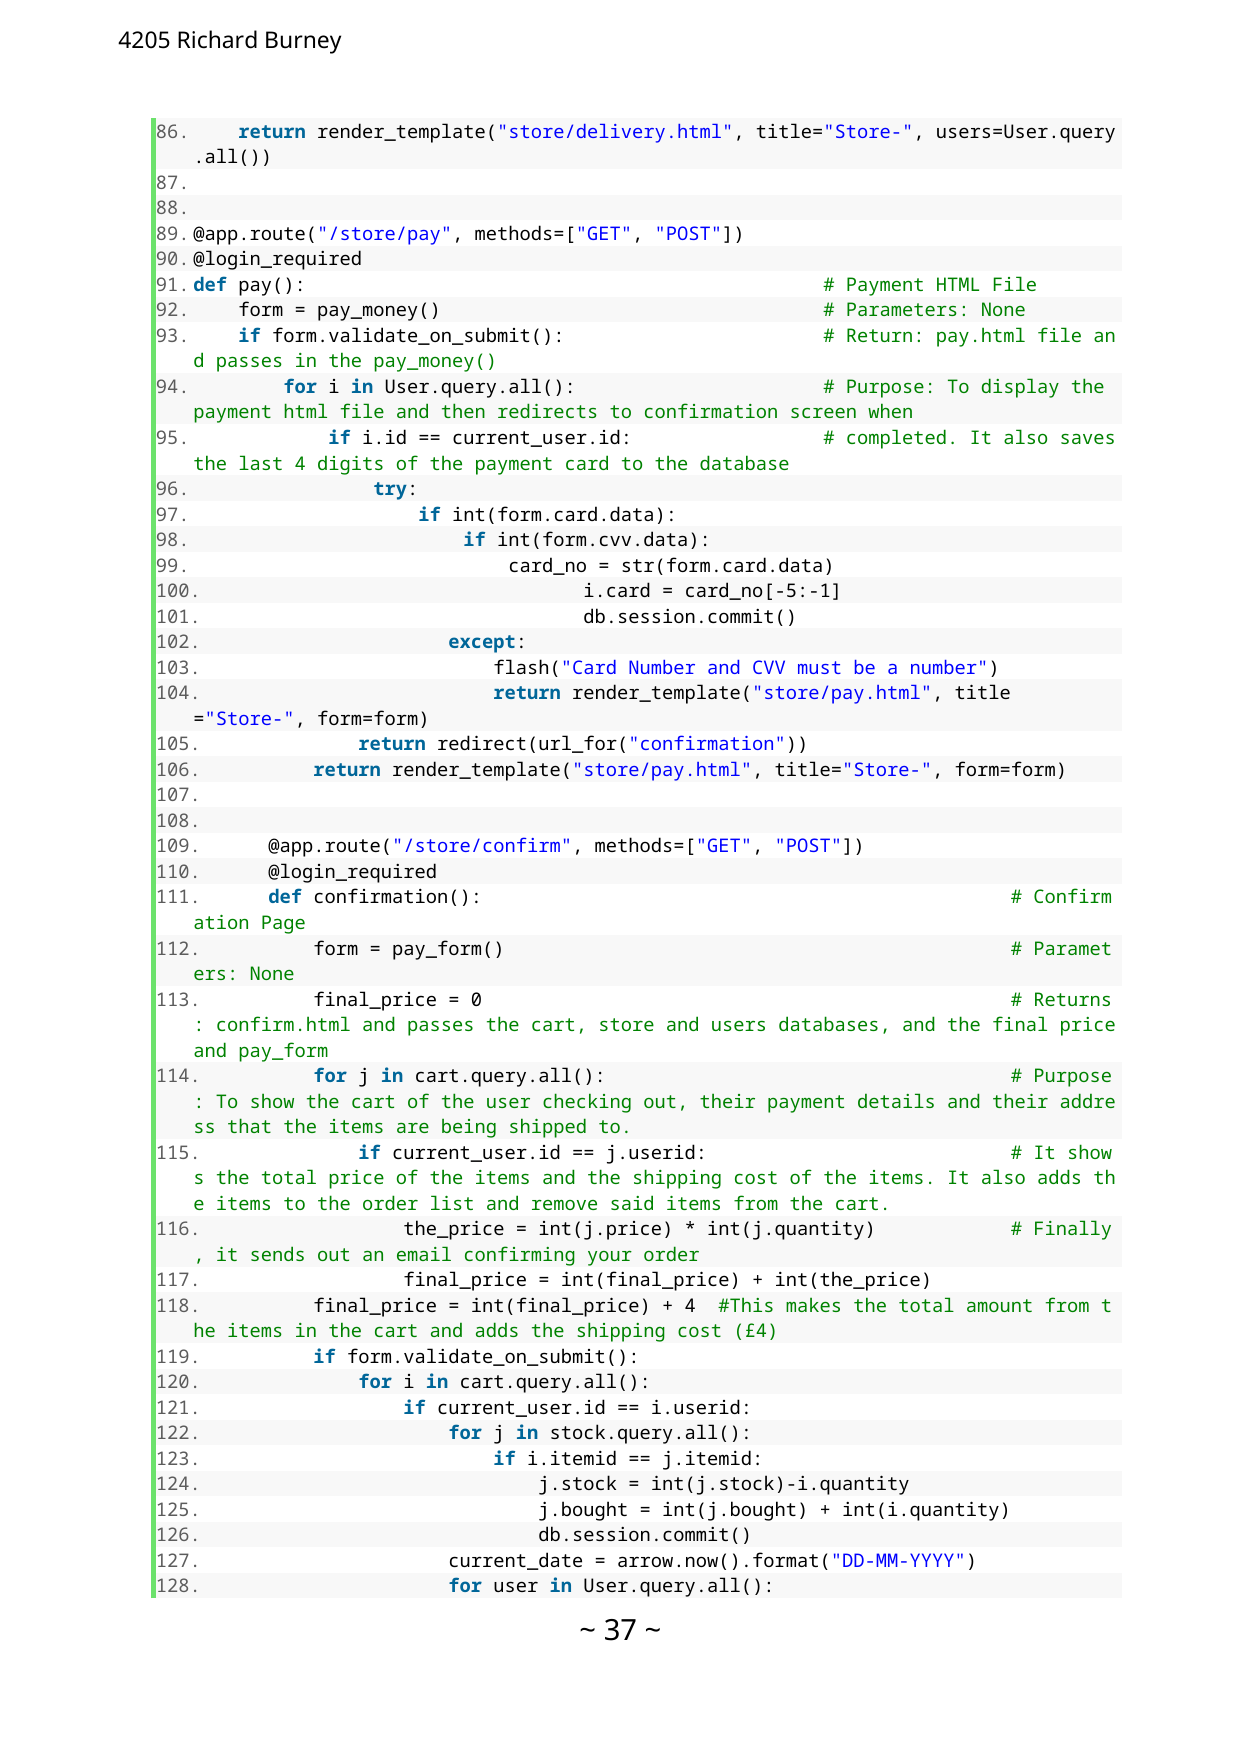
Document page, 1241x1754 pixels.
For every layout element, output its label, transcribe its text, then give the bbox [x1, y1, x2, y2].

list @app.route("/store/confirm", methods=["GET", "POST"]) [156, 833, 1122, 858]
list if int(form.cvv.data): [156, 526, 1122, 552]
list i.card = card_no[-5:-1] [156, 577, 1122, 603]
list j.bought = int(j.bought) + int(i.quantity) [156, 1496, 1122, 1522]
list if current_user.id == i.userid: [156, 1394, 1122, 1420]
list return render_template("store/delivery.html", title="Store-", users=User.query.all()) [156, 118, 1122, 169]
list the_price = int(j.price) * int(j.quantity) # Finally, it sends out an email confirming your order [156, 1216, 1122, 1267]
list @login_required [156, 858, 1122, 884]
list final_price = int(final_price) + 4 #This makes the total amount from the items in the cart and adds the shipping cost (£4) [156, 1292, 1122, 1343]
list if i.itemid == j.itemid: [156, 1445, 1122, 1471]
list @login_required [156, 246, 1122, 271]
list db.session.commit() [156, 1522, 1122, 1547]
list for i in cart.query.all(): [156, 1369, 1122, 1394]
list j.stock = int(j.stock)-i.quantity [156, 1471, 1122, 1496]
list current_date = arrow.now().format("DD-MM-YYYY") [156, 1547, 1122, 1573]
list for j in cart.query.all(): # Purpose: To show the cart of the user checking out, their payment details and their address that the items are being shipped to. [156, 1062, 1122, 1139]
list return redirect(url_for("confirmation")) [156, 731, 1122, 756]
list return render_template("store/pay.html", title="Store-", form=form) [156, 756, 1122, 782]
list form = pay_money() # Parameters: None [156, 297, 1122, 322]
list if current_user.id == j.userid: # It shows the total price of the items and the shipping cost of the items. It also adds the items to the order list and remove said items from the cart. [156, 1139, 1122, 1216]
list if i.id == current_user.id: # completed. It also saves the last 4 digits of the payment card to the database [156, 424, 1122, 475]
list form = pay_form() # Parameters: None [156, 935, 1122, 986]
list def pay(): # Payment HTML File [156, 271, 1122, 297]
list try: [156, 475, 1122, 501]
list return render_template("store/pay.html", title="Store-", form=form) [156, 679, 1122, 731]
list def confirmation(): # Confirmation Page [156, 884, 1122, 935]
list for j in stock.query.all(): [156, 1420, 1122, 1445]
list if form.validate_on_submit(): [156, 1343, 1122, 1369]
list if form.validate_on_submit(): # Return: pay.html file and passes in the pay_money() [156, 322, 1122, 373]
list except: [156, 628, 1122, 654]
list for i in User.query.all(): # Purpose: To display the payment html file and then redirects to confirmation screen when [156, 373, 1122, 424]
list card_no = str(form.card.data) [156, 552, 1122, 577]
list if int(form.card.data): [156, 501, 1122, 526]
list final_price = 0 # Returns: confirm.html and passes the cart, store and users databases, and the final price and pay_form [156, 986, 1122, 1062]
list flash("Card Number and CVV must be a number") [156, 654, 1122, 679]
list db.session.commit() [156, 603, 1122, 628]
list @app.route("/store/pay", methods=["GET", "POST"]) [156, 220, 1122, 246]
list final_price = int(final_price) + int(the_price) [156, 1267, 1122, 1292]
list for user in User.query.all(): [156, 1573, 1122, 1598]
